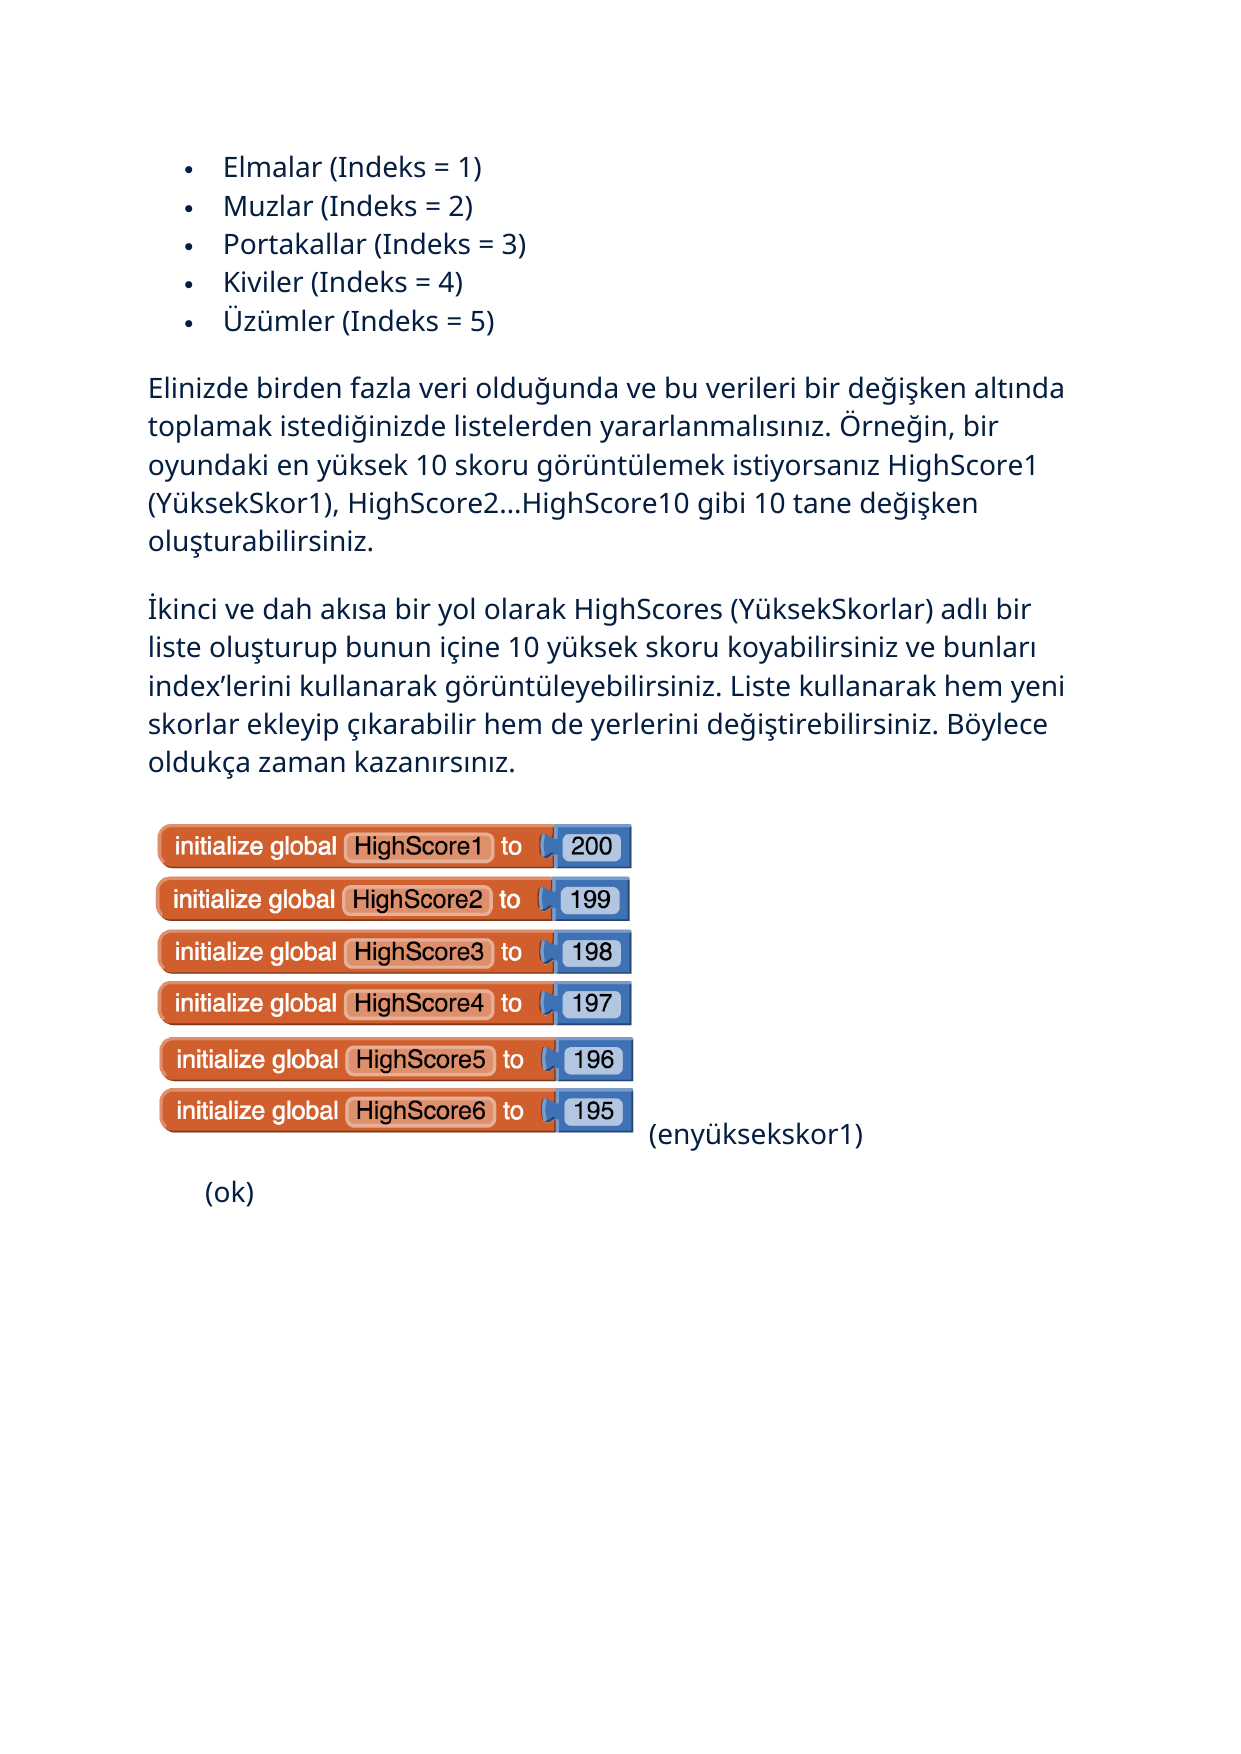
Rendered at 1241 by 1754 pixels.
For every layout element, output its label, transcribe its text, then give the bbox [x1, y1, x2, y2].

picture [147, 810, 642, 1145]
list Elmalar (Indeks = 1) [185, 148, 1093, 186]
text Elinizde birden fazla veri olduğunda ve bu verileri bir değişken altında toplamak istediğinizde listelerden yararlanmalısınız. Örneğin, bir oyundaki en yüksek 10 skoru görüntülemek istiyorsanız HighScore1 (YüksekSkor1), HighScore2…HighScore10 gibi 10 tane değişken oluşturabilirsiniz. [148, 368, 1093, 560]
list Portakallar (Indeks = 3) [185, 224, 1093, 263]
list Muzlar (Indeks = 2) [185, 186, 1093, 224]
list Üzümler (Indeks = 5) [185, 301, 1093, 339]
text İkinci ve dah akısa bir yol olarak HighScores (YüksekSkorlar) adlı bir liste oluşturup bunun içine 10 yüksek skoru koyabilirsiniz ve bunları index’lerini kullanarak görüntüleyebilirsiniz. Liste kullanarak hem yeni skorlar ekleyip çıkarabilir hem de yerlerini değiştirebilirsiniz. Böylece oldukça zaman kazanırsınız. [148, 589, 1093, 781]
list Kiviler (Indeks = 4) [185, 263, 1093, 301]
